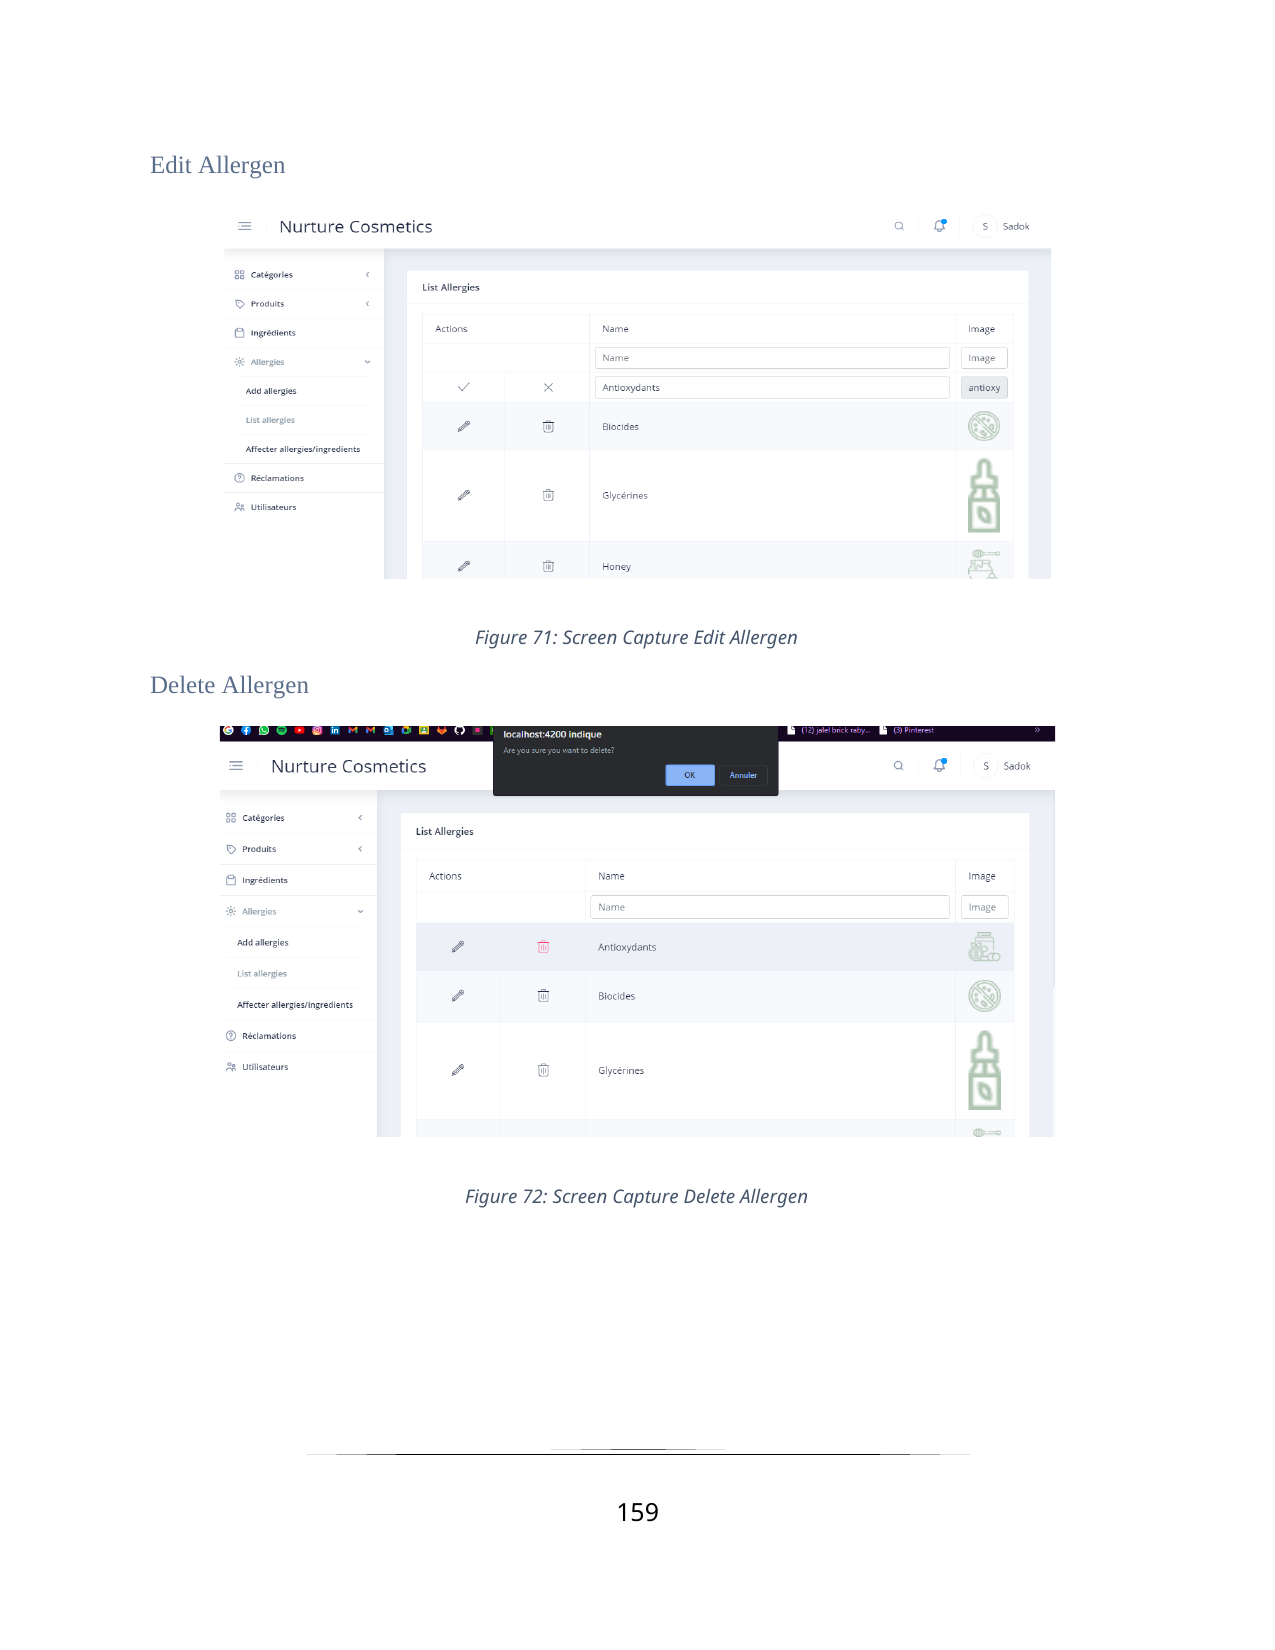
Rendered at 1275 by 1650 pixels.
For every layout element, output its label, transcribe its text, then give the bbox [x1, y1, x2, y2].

picture [223, 205, 1052, 579]
text Figure 72: Screen Capture Delete Allergen [150, 1183, 1125, 1208]
picture [219, 726, 1056, 1137]
subtitle Delete Allergen [150, 671, 1125, 699]
text Figure 71: Screen Capture Edit Allergen [150, 624, 1125, 650]
subtitle Edit Allergen [150, 150, 1125, 179]
